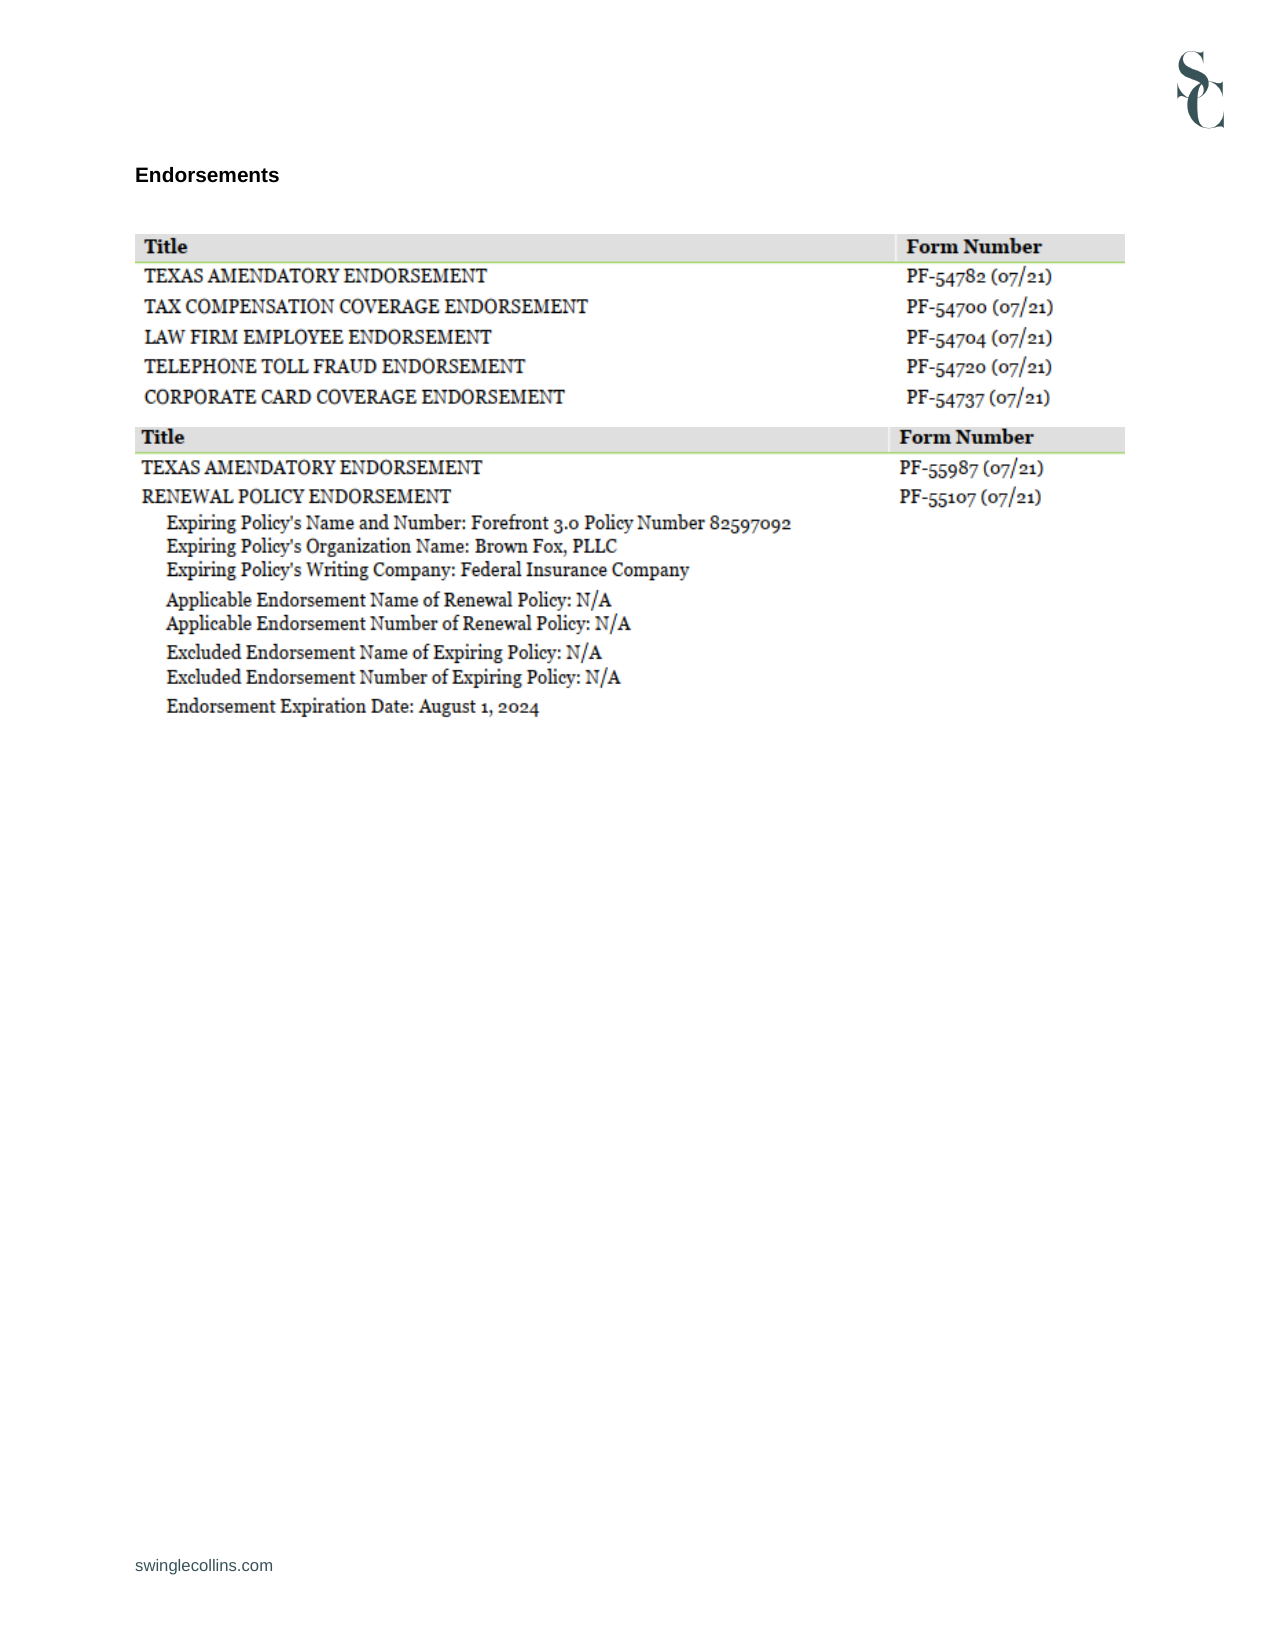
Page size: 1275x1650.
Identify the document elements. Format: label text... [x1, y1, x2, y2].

text Endorsements [135, 162, 1125, 186]
picture [135, 427, 1125, 724]
picture [135, 234, 1125, 422]
picture [1140, 30, 1261, 150]
